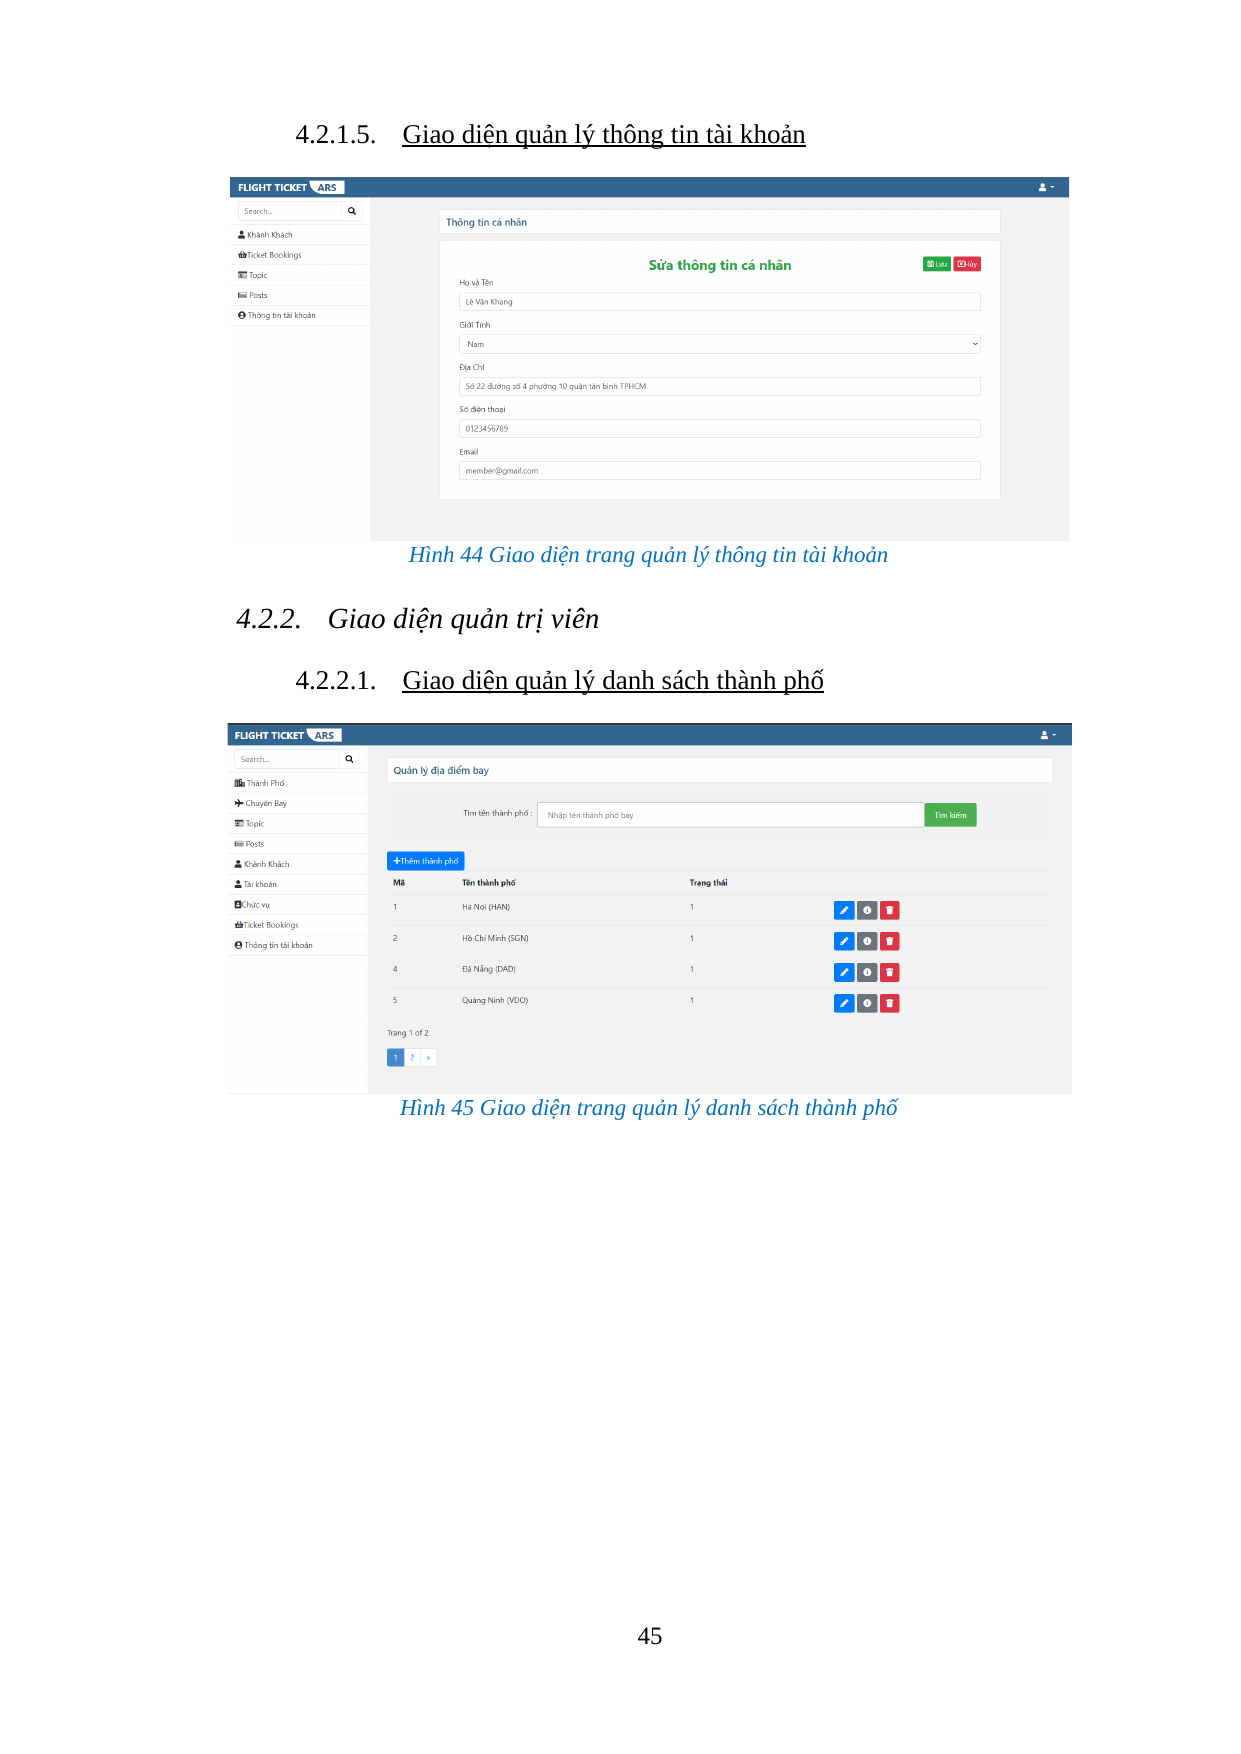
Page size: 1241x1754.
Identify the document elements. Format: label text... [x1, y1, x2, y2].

picture [230, 177, 1070, 541]
subtitle Giao diện quản trị viên [236, 601, 1122, 635]
picture [227, 723, 1072, 1094]
subtitle Giao diện quản lý thông tin tài khoản [295, 118, 1122, 149]
subtitle Giao diện quản lý danh sách thành phố [295, 664, 1122, 695]
